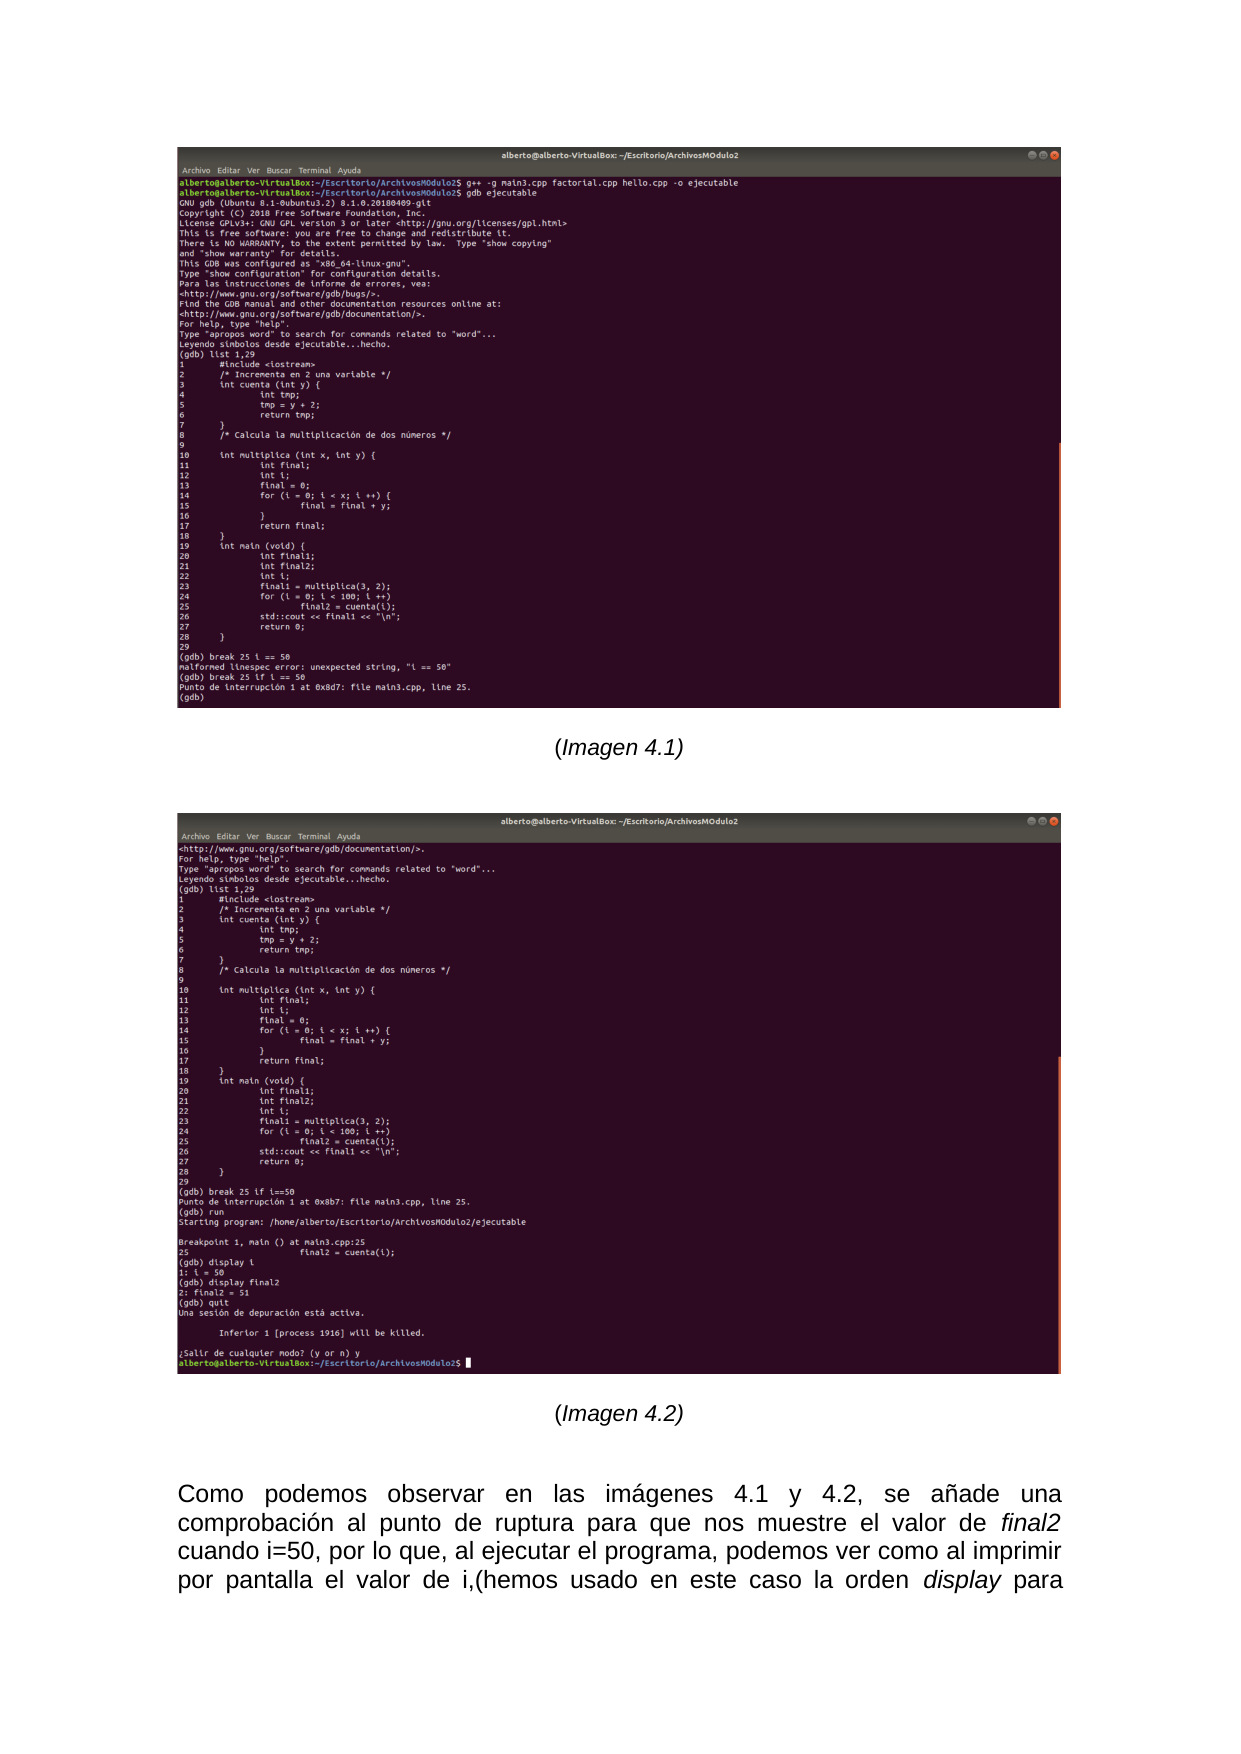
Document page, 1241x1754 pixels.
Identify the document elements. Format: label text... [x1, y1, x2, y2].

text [177, 1479, 1063, 1594]
text (Imagen 4.1) [177, 734, 1063, 761]
picture [177, 147, 1061, 708]
picture [177, 813, 1061, 1374]
text (Imagen 4.2) [177, 1400, 1063, 1426]
